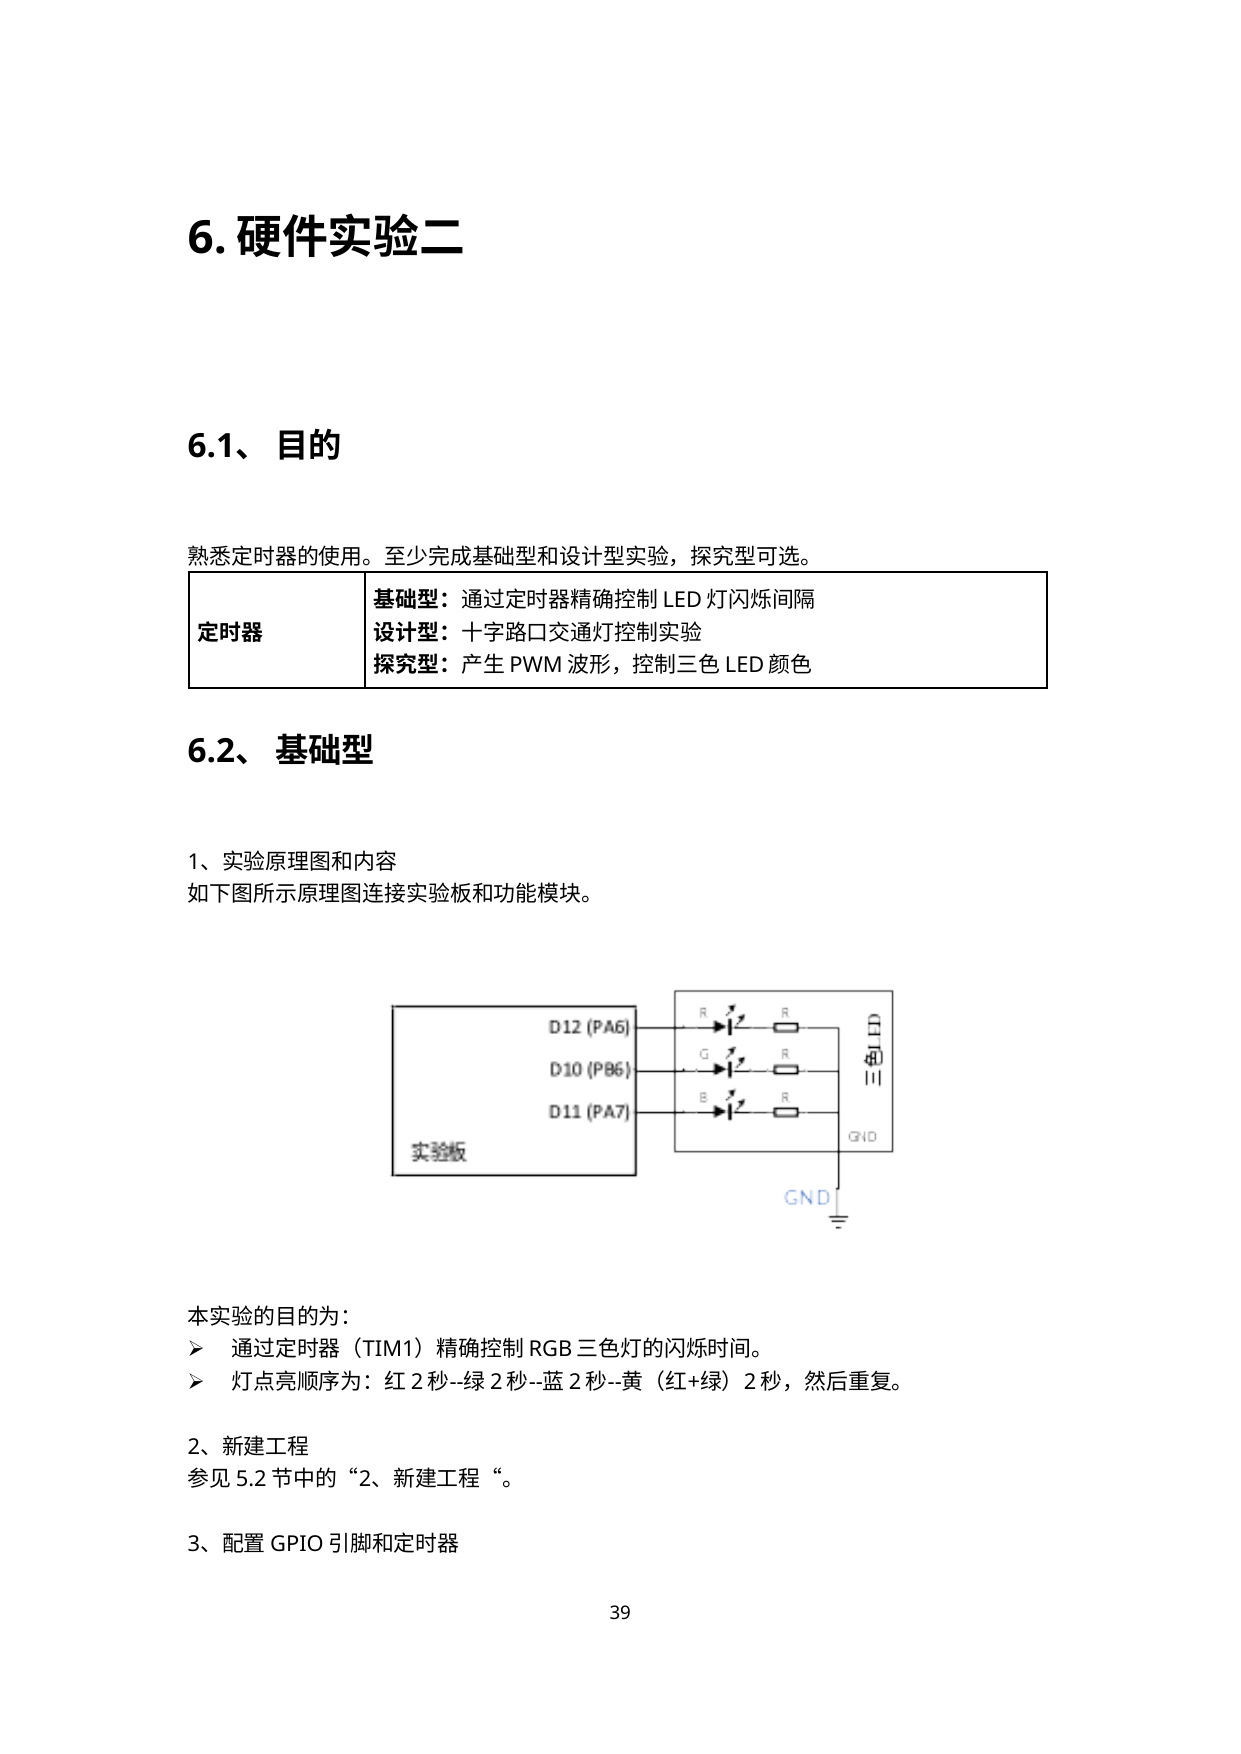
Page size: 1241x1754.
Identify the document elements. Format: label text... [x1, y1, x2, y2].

subtitle 硬件实验二 [187, 185, 1053, 283]
text 本实验的目的为： [187, 1298, 1053, 1331]
table_header 基础型：通过定时器精确控制LED灯闪烁间隔 设计型：十字路口交通灯控制实验 探究型：产生PWM波形，控制三色LED颜色 [366, 573, 1046, 687]
subtitle 基础型 [187, 716, 1053, 781]
text 如下图所示原理图连接实验板和功能模块。 [187, 876, 1053, 908]
list 通过定时器（TIM1）精确控制RGB三色灯的闪烁时间。 [187, 1331, 1053, 1363]
subtitle 目的 [187, 411, 1053, 476]
text 参见5.2节中的“2、新建工程“。 [187, 1461, 1053, 1493]
list 灯点亮顺序为：红2秒--绿2秒--蓝2秒--黄（红+绿）2秒，然后重复。 [187, 1363, 1053, 1396]
text 1、实验原理图和内容 [187, 843, 1053, 876]
text 2、新建工程 [187, 1428, 1053, 1461]
text 3、配置GPIO引脚和定时器 [187, 1526, 1053, 1558]
table_header 定时器 [190, 573, 364, 687]
text 熟悉定时器的使用。至少完成基础型和设计型实验，探究型可选。 [187, 538, 1053, 571]
